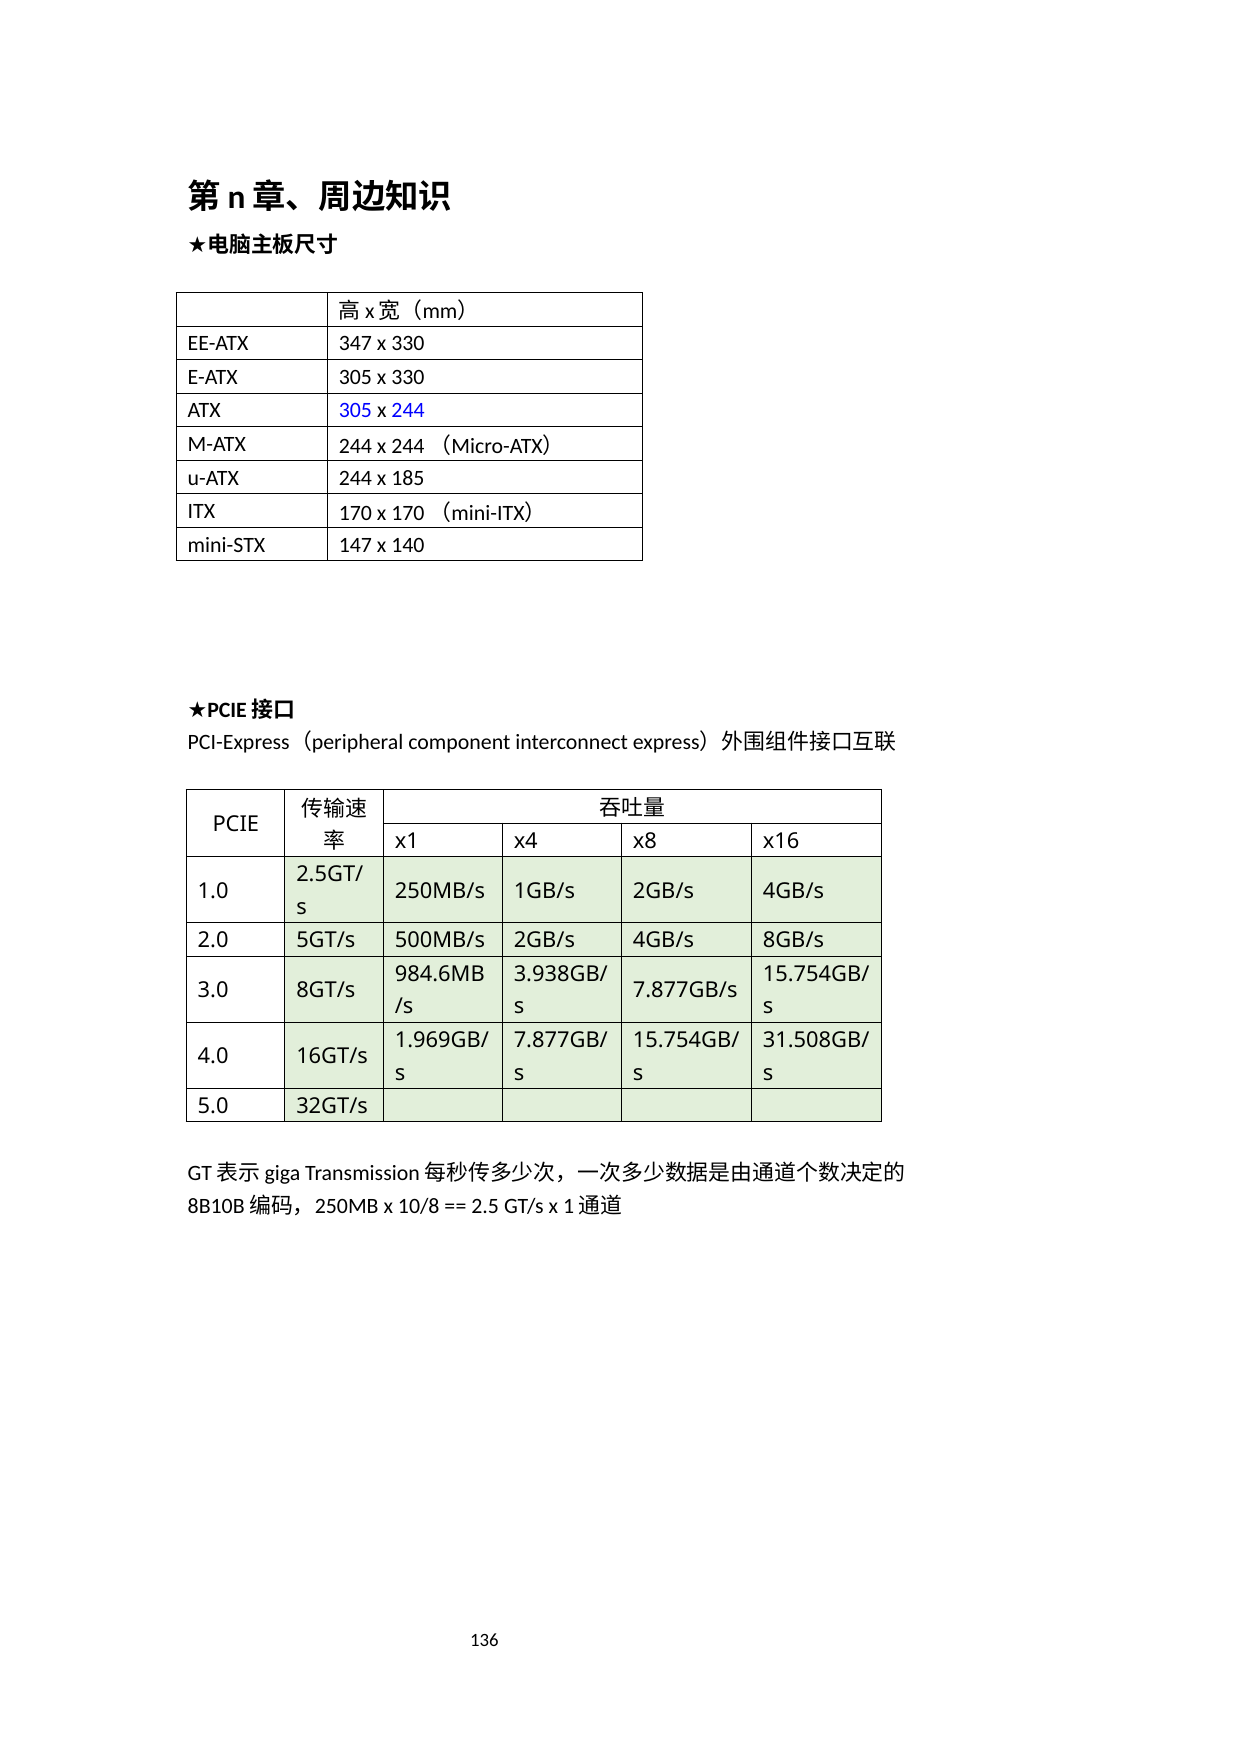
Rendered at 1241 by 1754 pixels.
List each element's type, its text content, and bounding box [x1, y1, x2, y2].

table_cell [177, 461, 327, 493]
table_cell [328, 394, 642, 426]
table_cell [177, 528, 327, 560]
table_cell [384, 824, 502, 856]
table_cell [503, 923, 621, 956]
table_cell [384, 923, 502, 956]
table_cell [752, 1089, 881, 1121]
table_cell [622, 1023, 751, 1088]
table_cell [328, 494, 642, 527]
text PCI-Express（peripheral component interconnect express）外围组件接口互联 [187, 724, 1053, 756]
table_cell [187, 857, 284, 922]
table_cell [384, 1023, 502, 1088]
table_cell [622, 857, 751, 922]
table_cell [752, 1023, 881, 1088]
text ★PCIE接口 [187, 691, 1053, 724]
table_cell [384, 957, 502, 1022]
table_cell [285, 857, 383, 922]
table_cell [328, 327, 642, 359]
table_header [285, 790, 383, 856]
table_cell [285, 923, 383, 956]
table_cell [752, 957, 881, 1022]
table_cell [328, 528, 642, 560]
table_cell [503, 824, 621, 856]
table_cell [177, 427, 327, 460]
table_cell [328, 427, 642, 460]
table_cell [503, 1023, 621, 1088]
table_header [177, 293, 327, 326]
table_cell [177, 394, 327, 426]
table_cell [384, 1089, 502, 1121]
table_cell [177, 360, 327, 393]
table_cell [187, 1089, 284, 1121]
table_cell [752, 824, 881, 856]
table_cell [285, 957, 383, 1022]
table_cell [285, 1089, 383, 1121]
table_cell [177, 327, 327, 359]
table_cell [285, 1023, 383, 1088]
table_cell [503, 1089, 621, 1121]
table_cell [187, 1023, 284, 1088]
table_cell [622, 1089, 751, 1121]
text 8B10B编码，250MB x 10/8 == 2.5 GT/s x 1通道 [187, 1187, 1053, 1220]
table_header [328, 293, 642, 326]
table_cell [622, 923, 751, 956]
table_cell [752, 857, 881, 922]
text GT表示giga Transmission每秒传多少次，一次多少数据是由通道个数决定的 [187, 1155, 1053, 1187]
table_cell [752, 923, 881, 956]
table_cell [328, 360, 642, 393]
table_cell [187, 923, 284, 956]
text ★电脑主板尺寸 [187, 227, 1053, 259]
text 第n章、周边知识 [187, 162, 1053, 227]
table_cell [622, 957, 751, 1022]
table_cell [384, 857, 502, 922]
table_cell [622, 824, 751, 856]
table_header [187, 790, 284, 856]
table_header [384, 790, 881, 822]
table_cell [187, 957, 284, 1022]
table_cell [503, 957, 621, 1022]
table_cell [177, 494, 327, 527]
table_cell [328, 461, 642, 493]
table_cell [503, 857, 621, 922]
